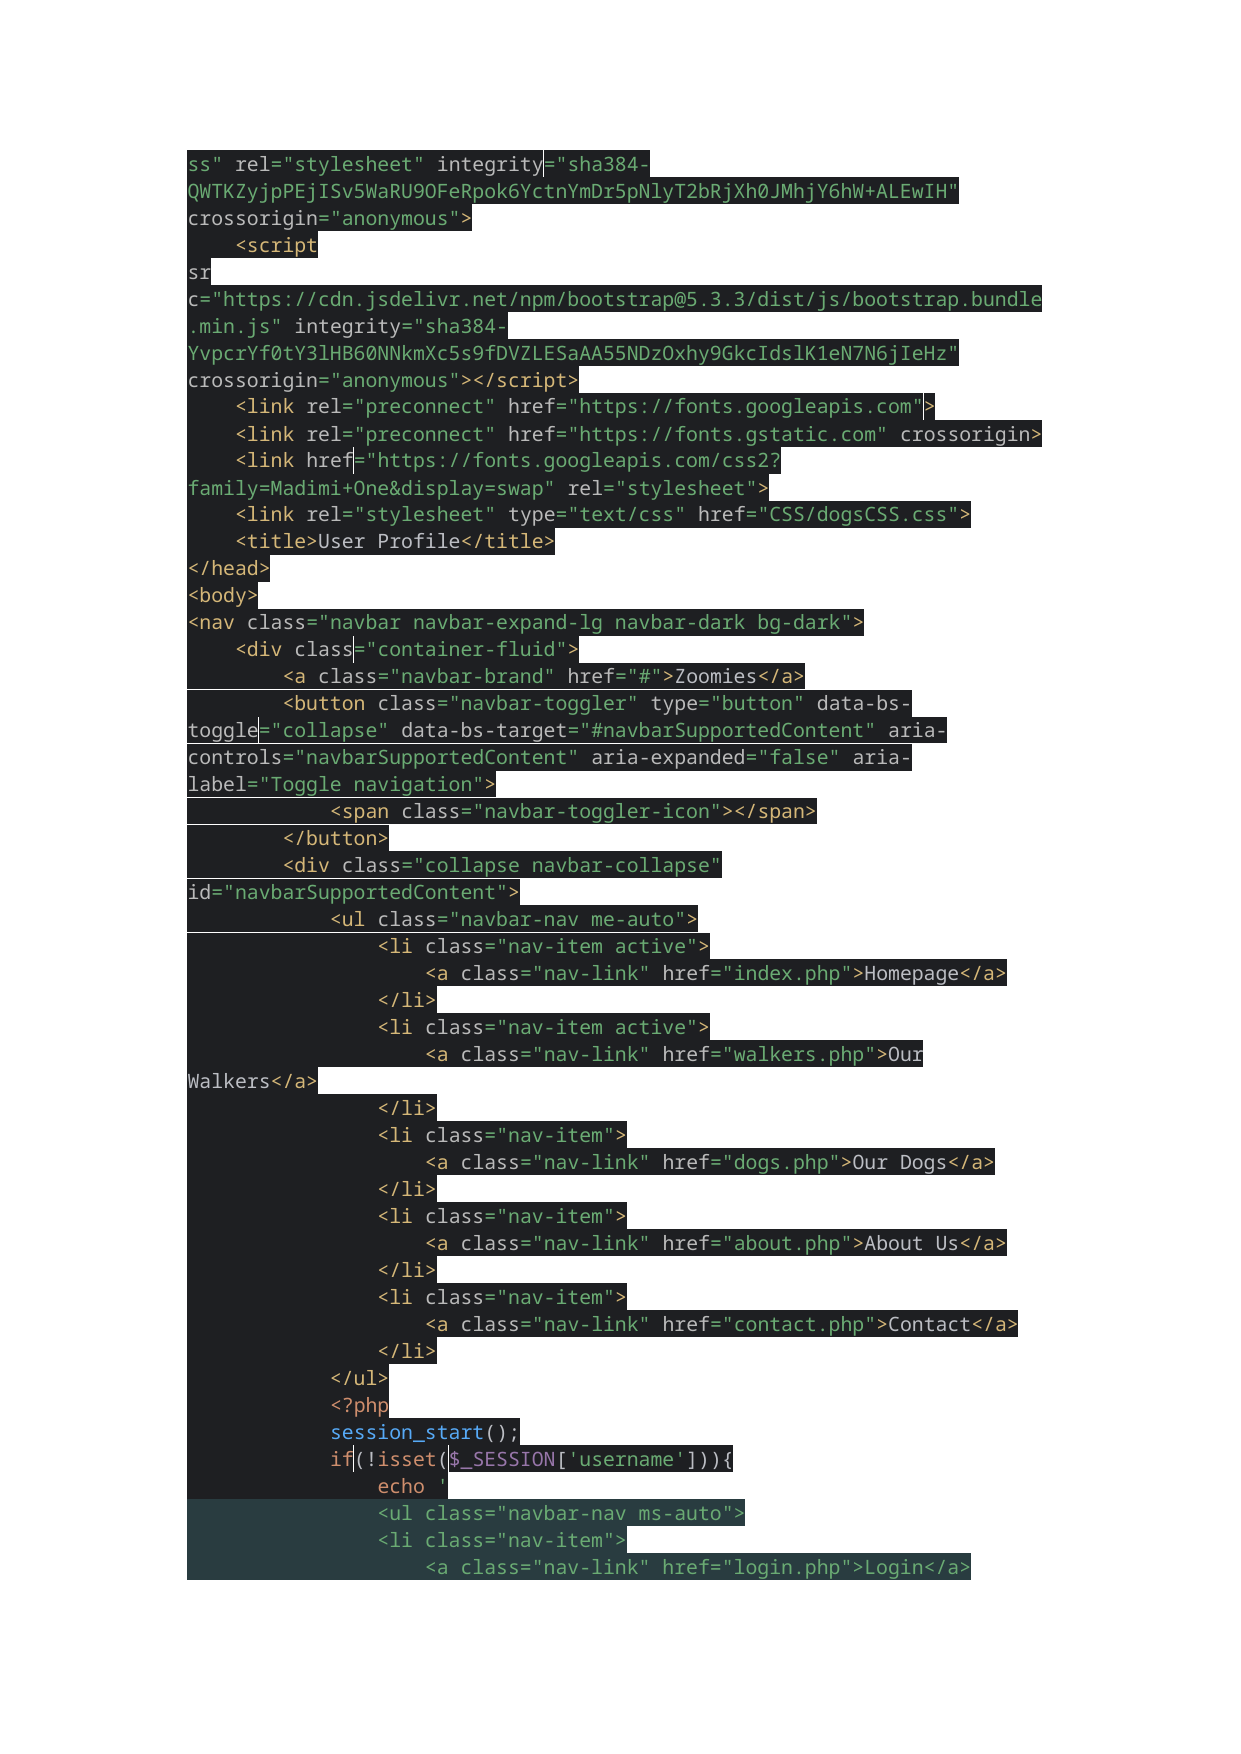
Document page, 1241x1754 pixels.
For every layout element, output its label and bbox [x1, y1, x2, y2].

text [187, 150, 1053, 1580]
